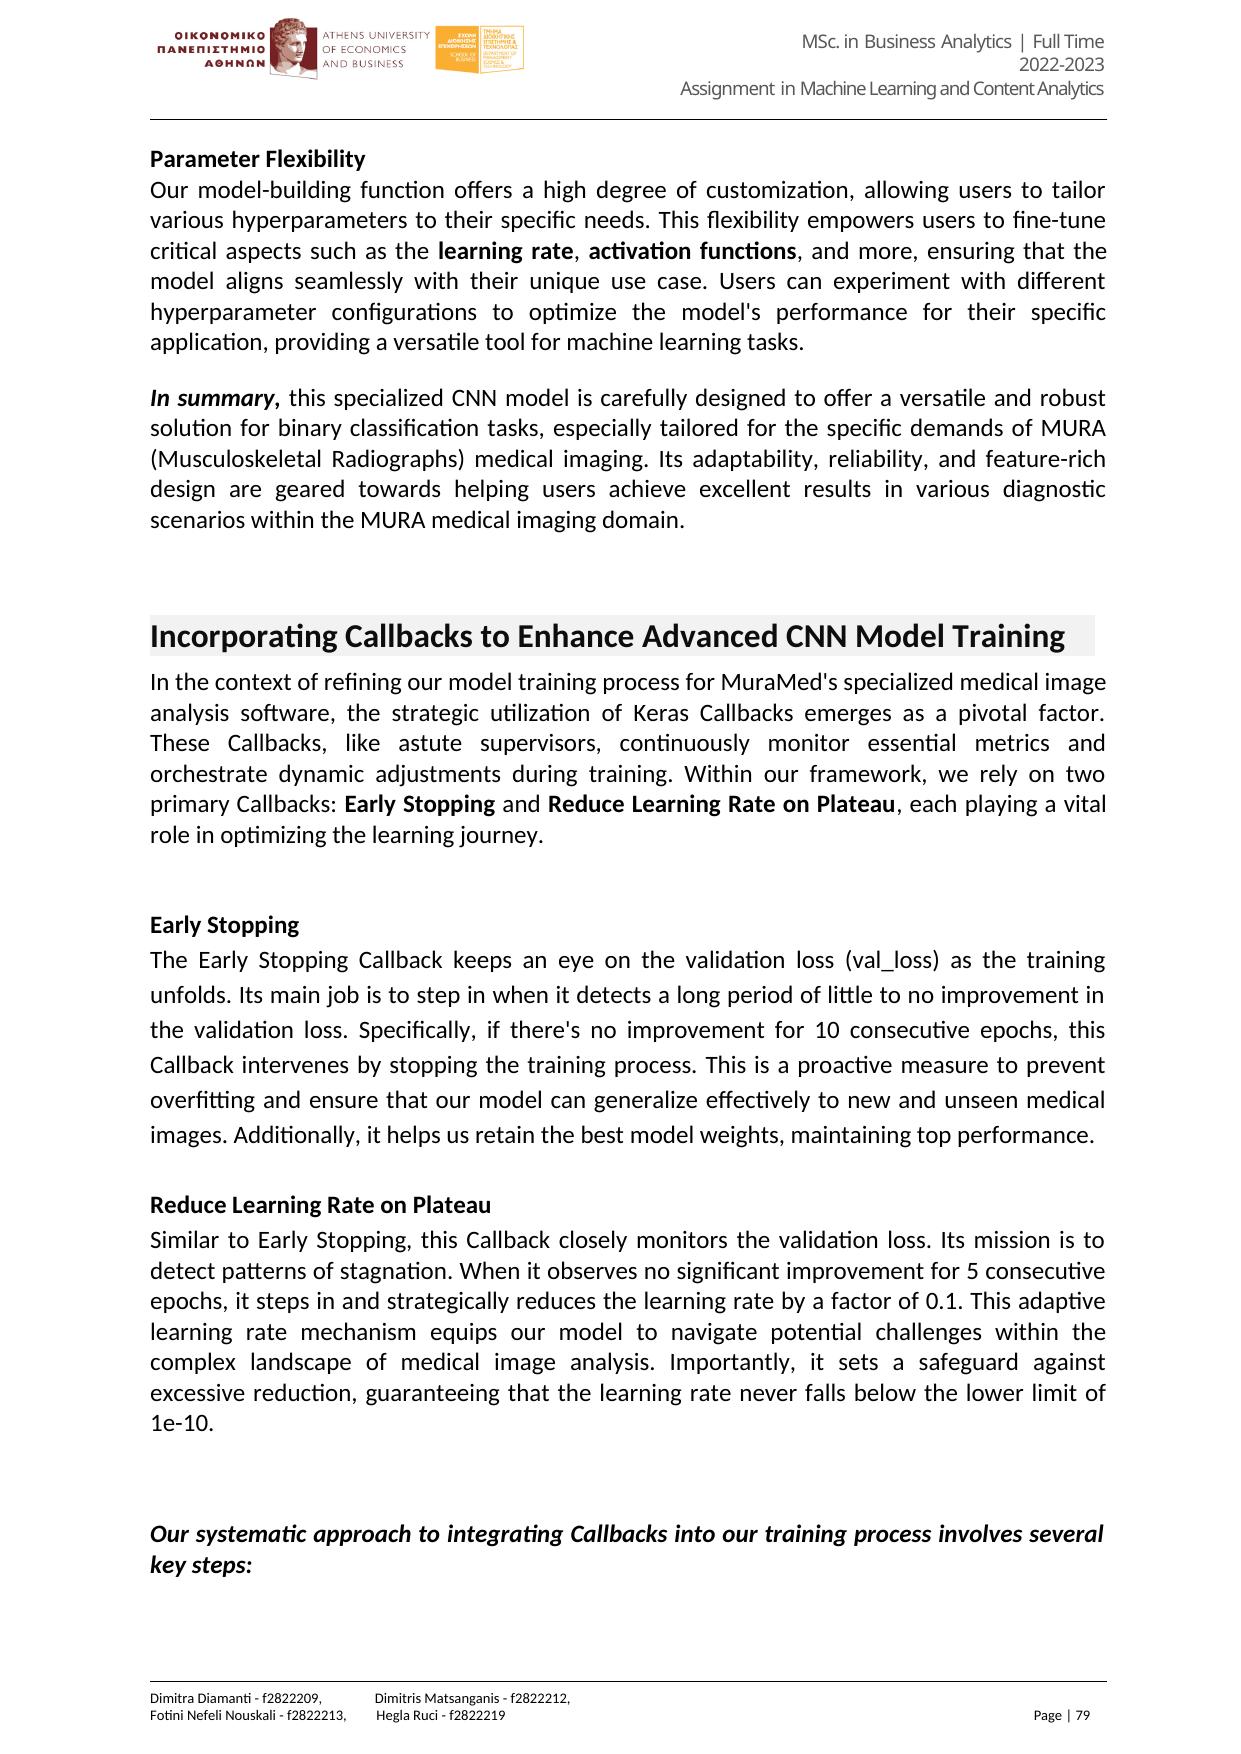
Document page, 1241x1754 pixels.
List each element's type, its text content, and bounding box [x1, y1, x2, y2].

text Parameter Flexibility [150, 143, 1107, 174]
text Our model-building function offers a high degree of customization, allowing users to tailor various hyperparameters to their specific needs. This flexibility empowers users to fine-tune critical aspects such as the learning rate, activation functions, and more, ensuring that the model aligns seamlessly with their unique use case. Users can experiment with different hyperparameter configurations to optimize the model's performance for their specific application, providing a versatile tool for machine learning tasks. [150, 174, 1107, 357]
text In summary, this specialized CNN model is carefully designed to offer a versatile and robust solution for binary classification tasks, especially tailored for the specific demands of MURA (Musculoskeletal Radiographs) medical imaging. Its adaptability, reliability, and feature-rich design are geared towards helping users achieve excellent results in various diagnostic scenarios within the MURA medical imaging domain. [150, 382, 1107, 534]
text Early Stopping [150, 874, 1107, 940]
picture [151, 17, 526, 82]
text The Early Stopping Callback keeps an eye on the validation loss (val_loss) as the training unfolds. Its main job is to step in when it detects a long period of little to no improvement in the validation loss. Specifically, if there's no improvement for 10 consecutive epochs, this Callback intervenes by stopping the training process. This is a proactive measure to prevent overfitting and ensure that our model can generalize effectively to new and unseen medical images. Additionally, it helps us retain the best model weights, maintaining top performance. [150, 944, 1107, 1150]
text In the context of refining our model training process for MuraMed's specialized medical image analysis software, the strategic utilization of Keras Callbacks emerges as a pivotal factor. These Callbacks, like astute supervisors, continuously monitor essential metrics and orchestrate dynamic adjustments during training. Within our framework, we rely on two primary Callbacks: Early Stopping and Reduce Learning Rate on Plateau, each playing a vital role in optimizing the learning journey. [150, 666, 1107, 849]
subtitle Incorporating Callbacks to Enhance Advanced CNN Model Training [150, 615, 1095, 656]
text Similar to Early Stopping, this Callback closely monitors the validation loss. Its mission is to detect patterns of stagnation. When it observes no significant improvement for 5 consecutive epochs, it steps in and strategically reduces the learning rate by a factor of 0.1. This adaptive learning rate mechanism equips our model to navigate potential challenges within the complex landscape of medical image analysis. Importantly, it sets a safeguard against excessive reduction, guaranteeing that the learning rate never falls below the lower limit of 1e-10. [150, 1224, 1107, 1438]
text Our systematic approach to integrating Callbacks into our training process involves several key steps: [150, 1518, 1107, 1579]
text Reduce Learning Rate on Plateau [150, 1189, 1107, 1220]
